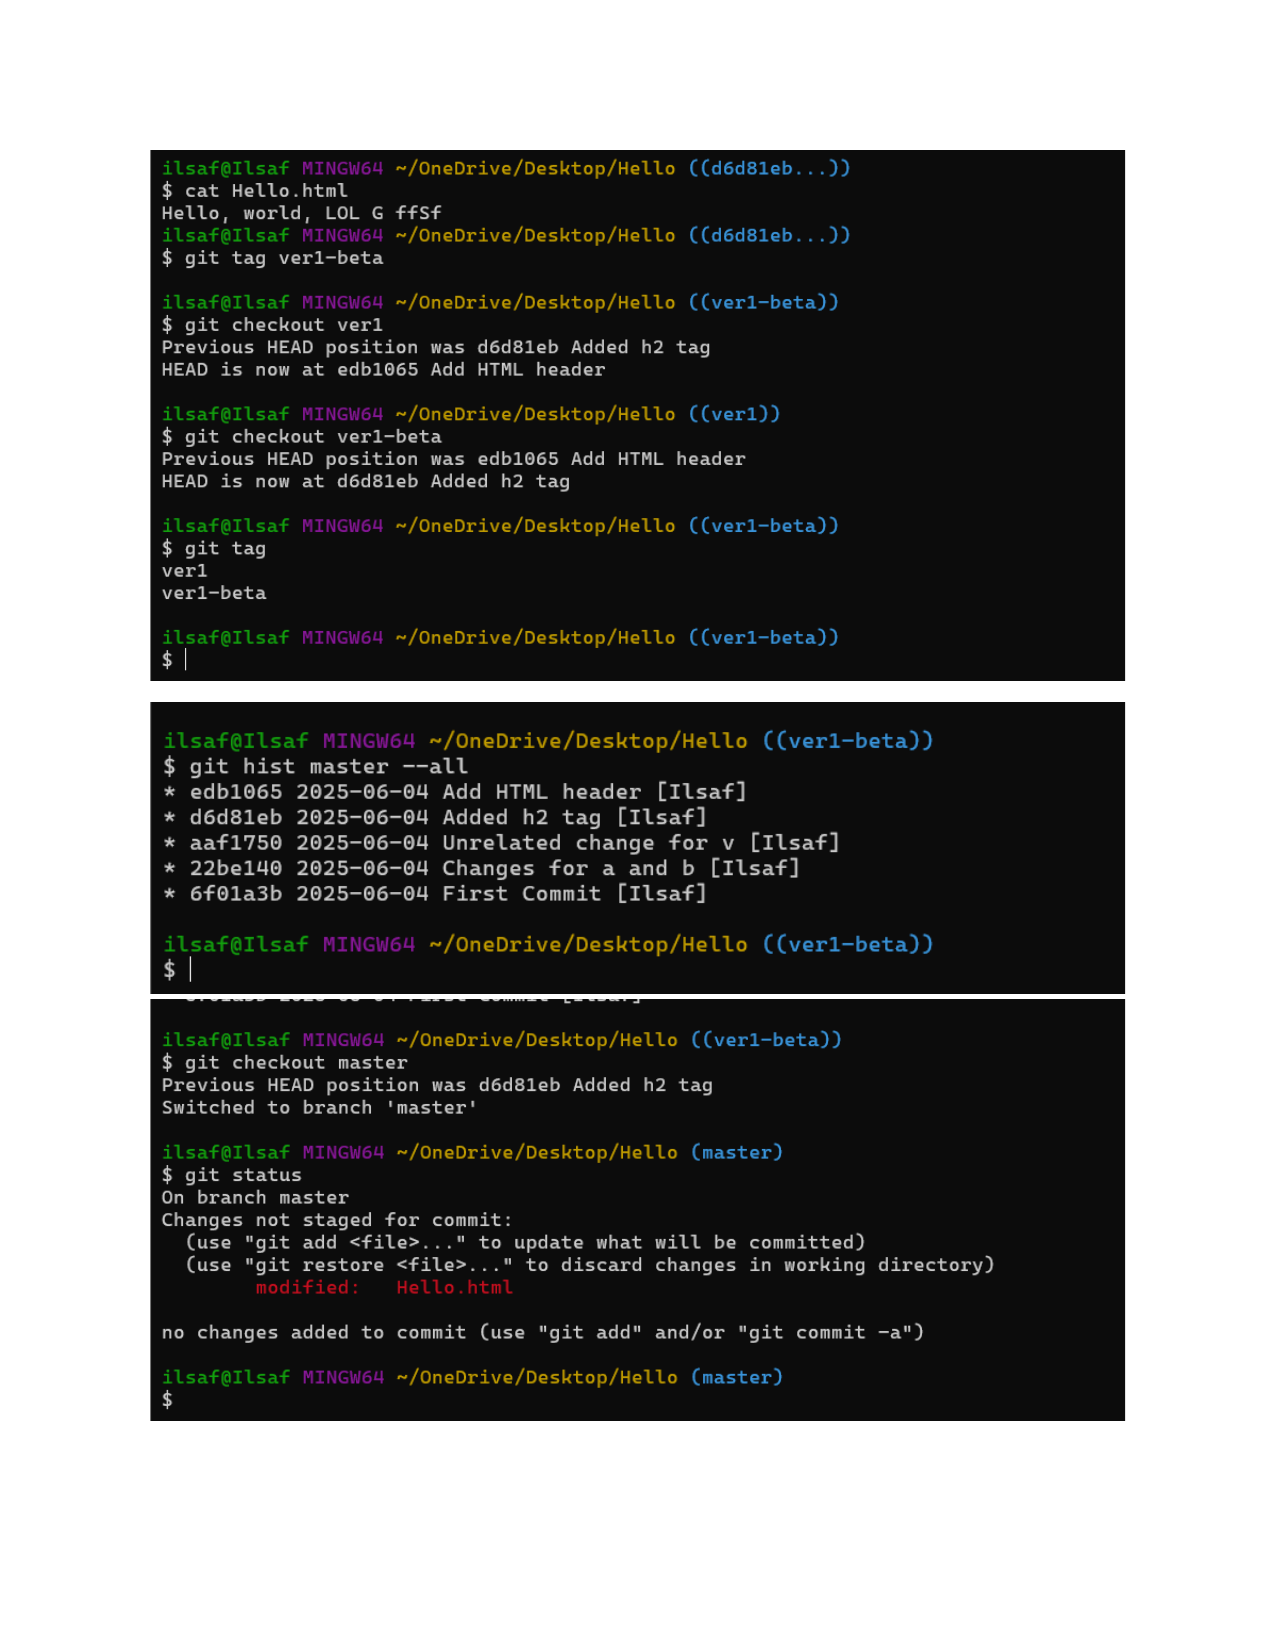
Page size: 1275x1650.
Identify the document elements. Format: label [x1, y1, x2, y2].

picture [150, 150, 1125, 681]
picture [150, 999, 1125, 1421]
picture [150, 702, 1125, 994]
